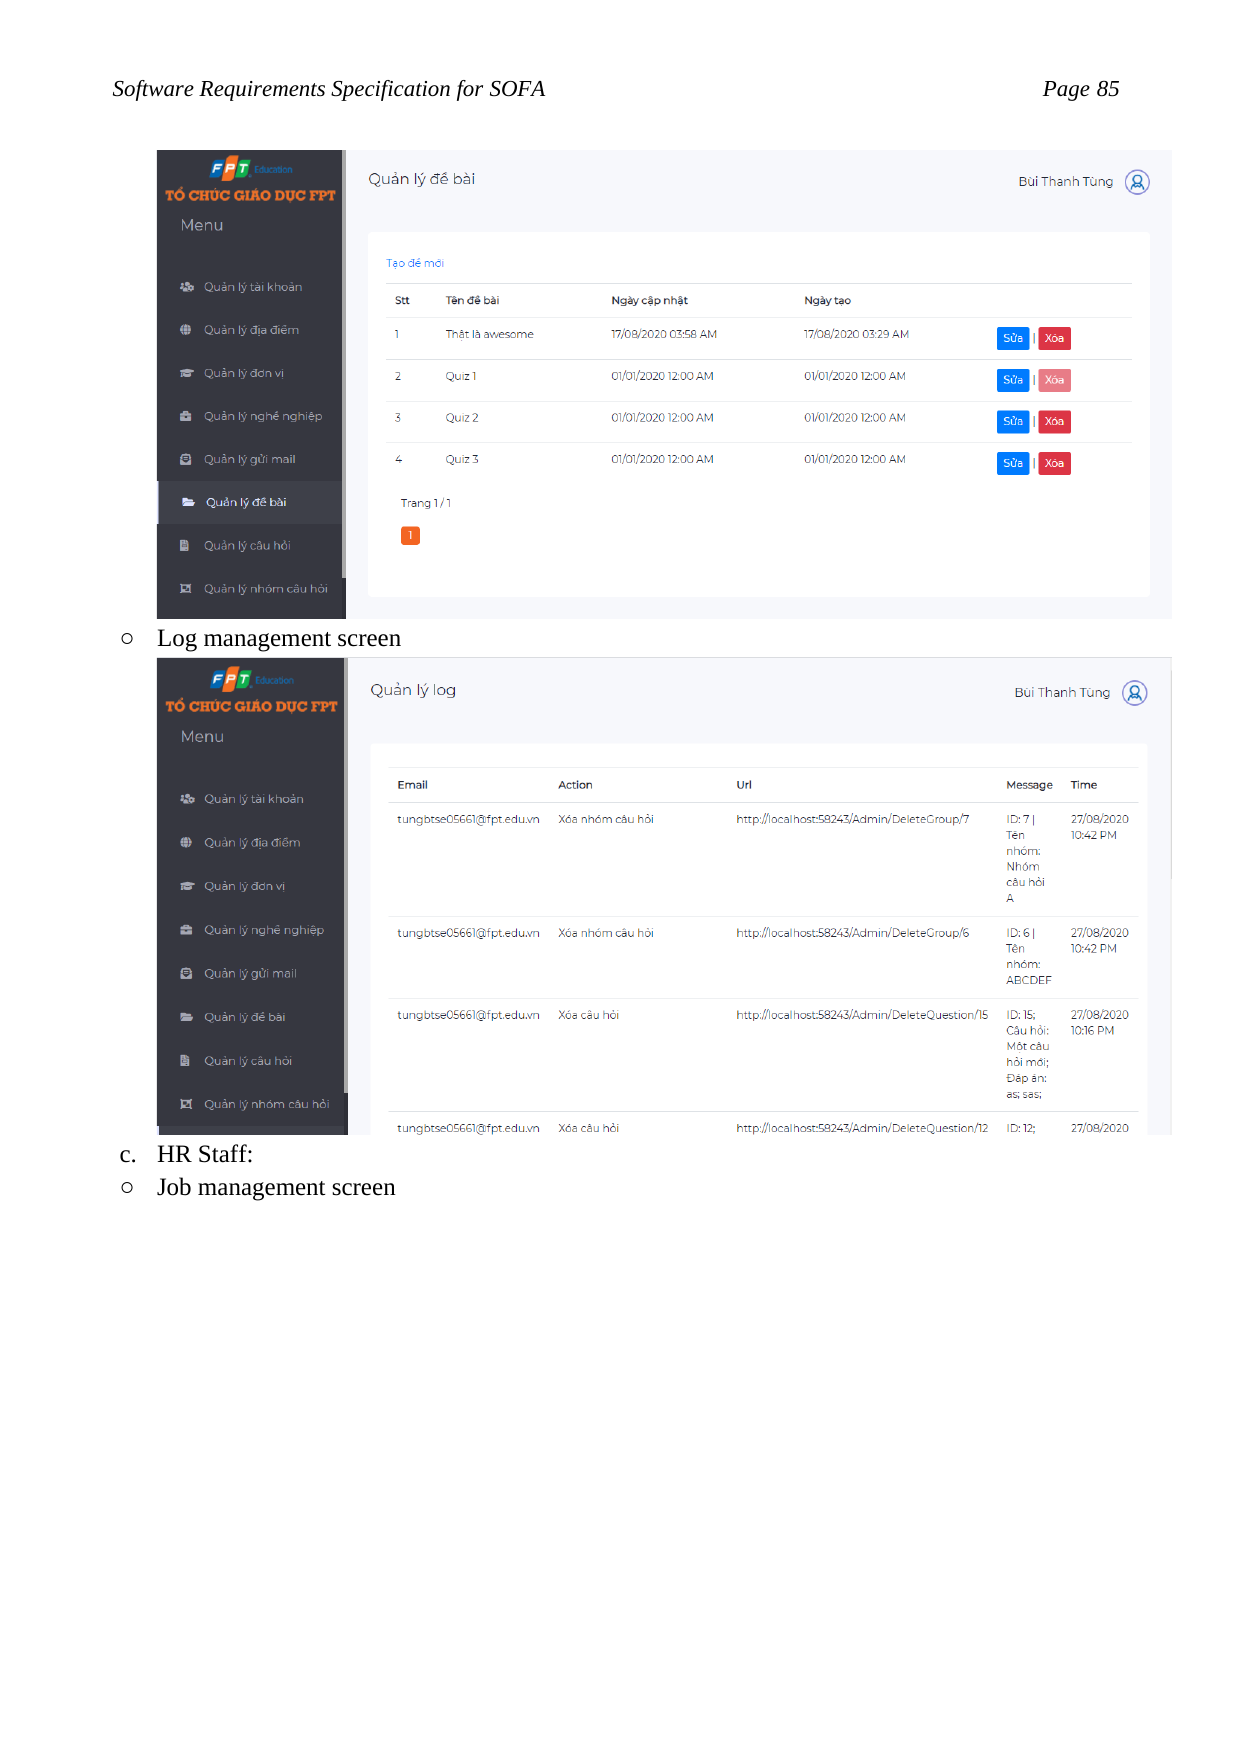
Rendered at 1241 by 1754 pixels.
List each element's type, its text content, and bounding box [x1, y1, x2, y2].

list Log management screen [119, 623, 1128, 651]
picture [156, 655, 1172, 1135]
list HR Staff: [119, 1139, 1128, 1167]
picture [156, 150, 1172, 619]
list Job management screen [119, 1172, 1128, 1200]
